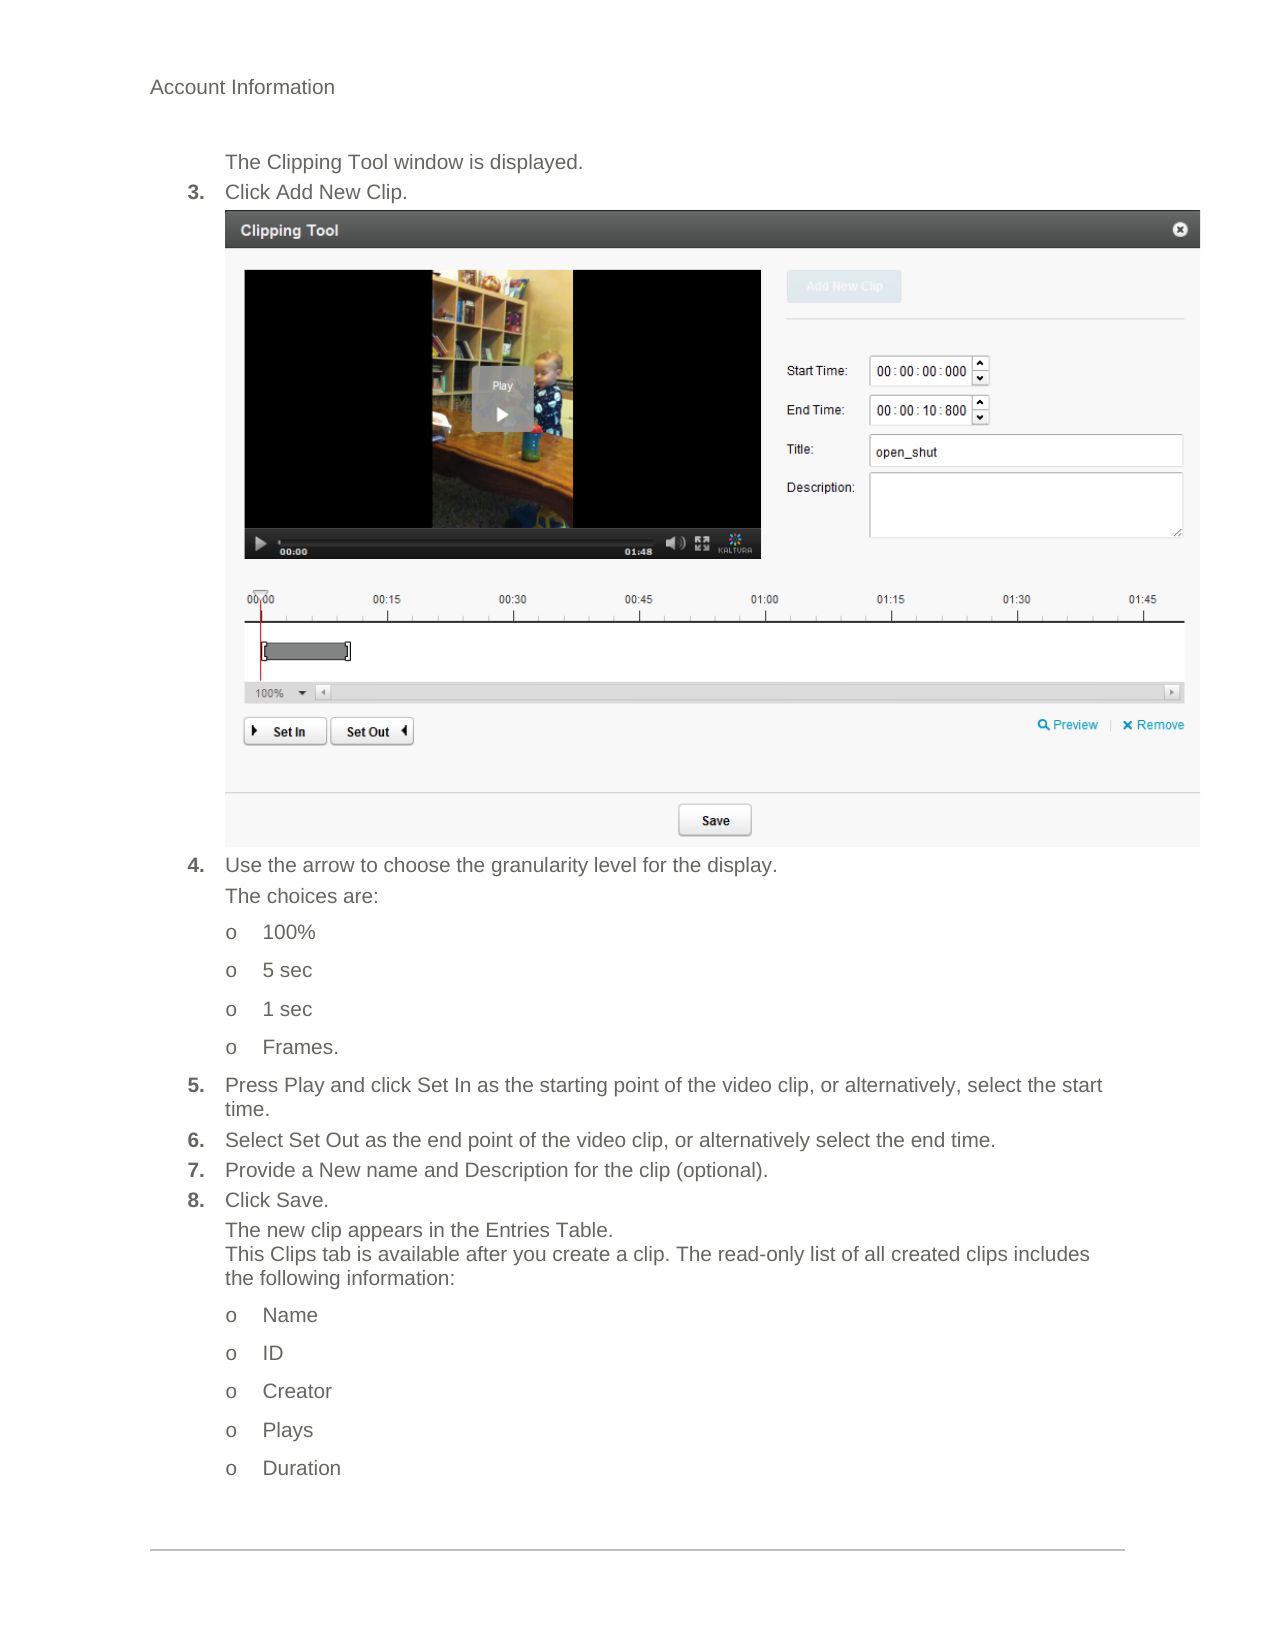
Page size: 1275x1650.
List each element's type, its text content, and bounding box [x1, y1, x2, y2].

list Creator [225, 1379, 1125, 1405]
list Select Set Out as the end point of the video clip, or alternatively select the end time. [187, 1127, 1125, 1151]
list The new clip appears in the Entries Table. [225, 1218, 1125, 1242]
list 1 sec [225, 997, 1125, 1022]
list 100% [225, 920, 1125, 946]
list 5 sec [225, 958, 1125, 984]
list Provide a New name and Description for the clip (optional). [187, 1158, 1125, 1182]
list Use the arrow to choose the granularity level for the display. [187, 853, 1125, 877]
picture [225, 210, 1200, 847]
list Click Save. [187, 1188, 1125, 1212]
list Name [225, 1302, 1125, 1328]
list Plays [225, 1417, 1125, 1443]
list Frames. [225, 1035, 1125, 1061]
list The Clipping Tool window is displayed. [225, 150, 1125, 174]
list Press Play and click Set In as the starting point of the video clip, or alternatively, select the start time. [187, 1073, 1125, 1121]
list Duration [225, 1456, 1125, 1482]
list The choices are: [225, 883, 1125, 907]
list Click Add New Clip. [187, 180, 1125, 204]
list This Clips tab is available after you create a clip. The read-only list of all created clips includes the following information: [225, 1242, 1125, 1290]
list ID [225, 1341, 1125, 1367]
